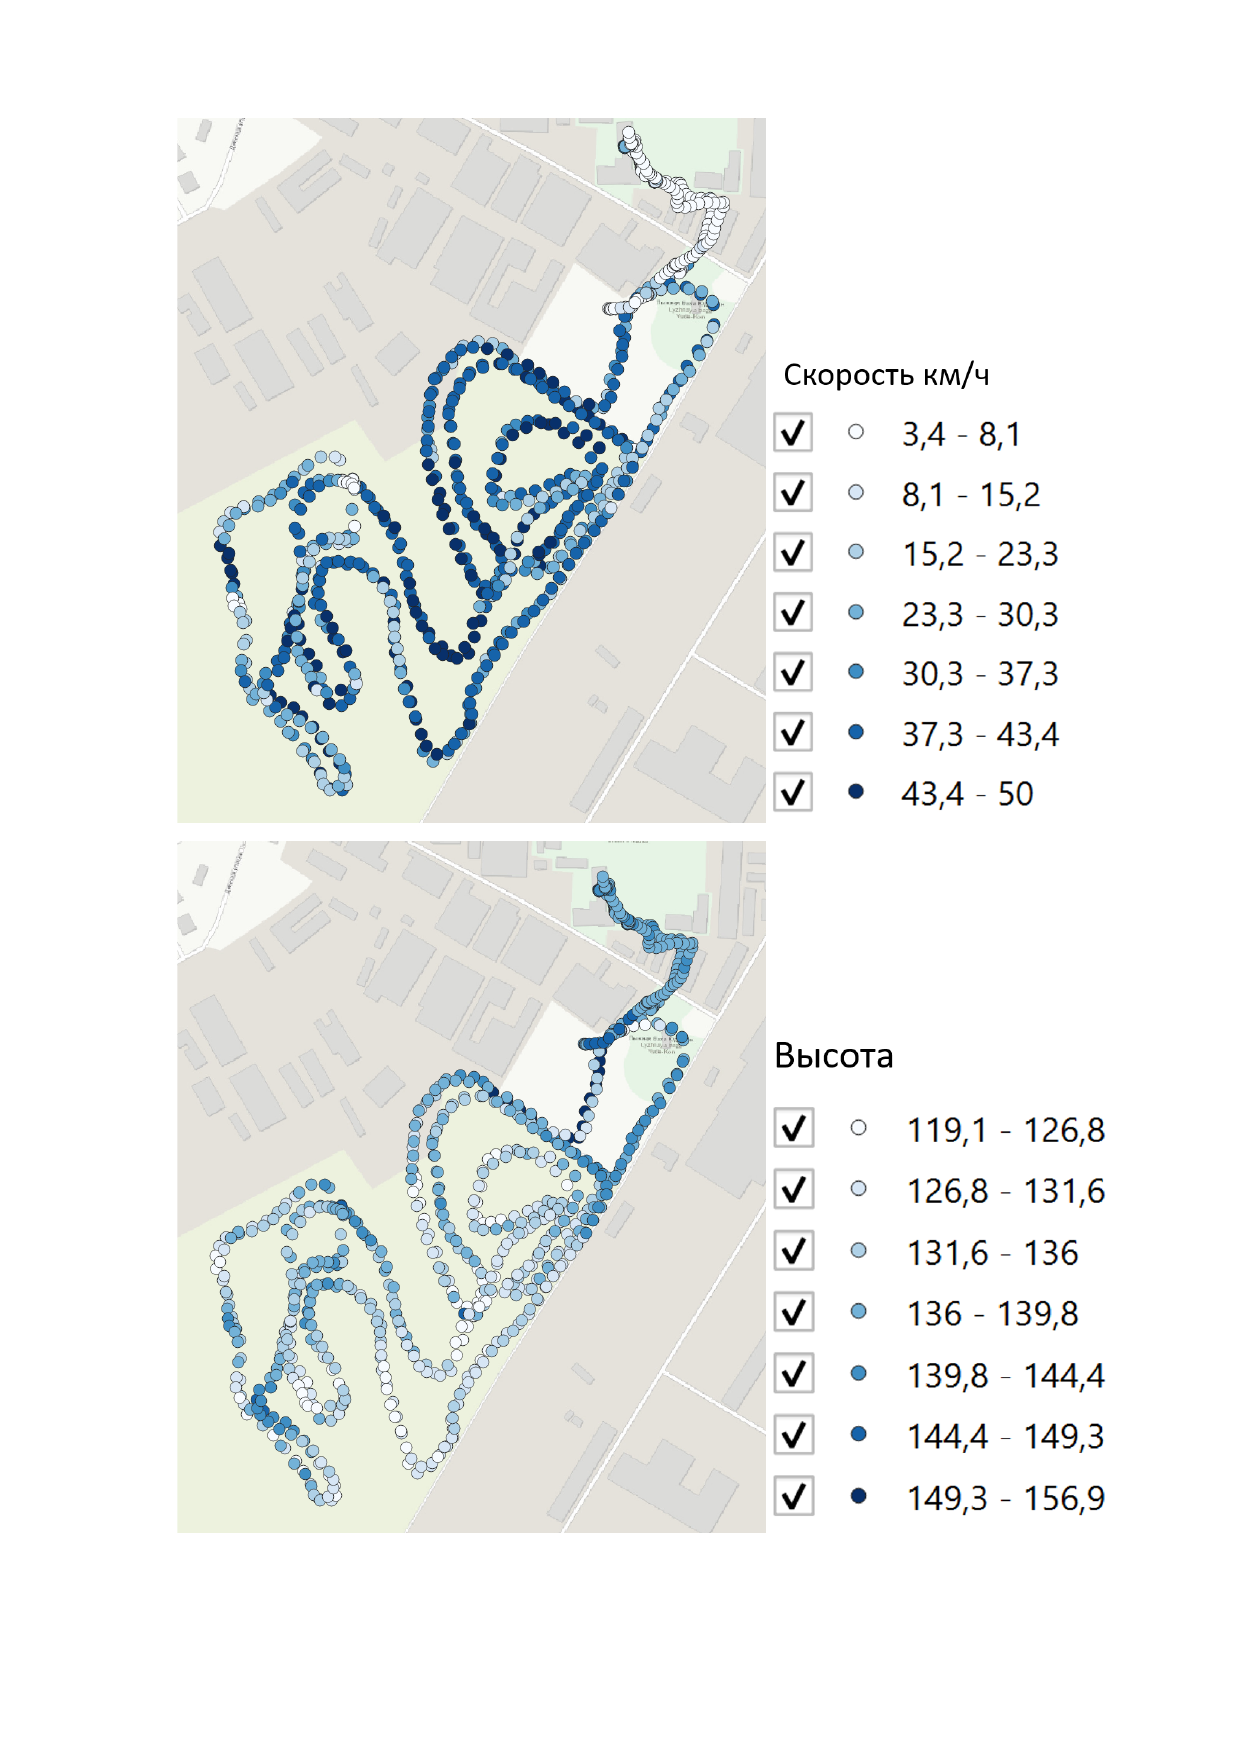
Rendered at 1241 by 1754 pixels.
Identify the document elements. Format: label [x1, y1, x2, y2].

picture [177, 118, 1073, 823]
picture [177, 841, 1139, 1533]
